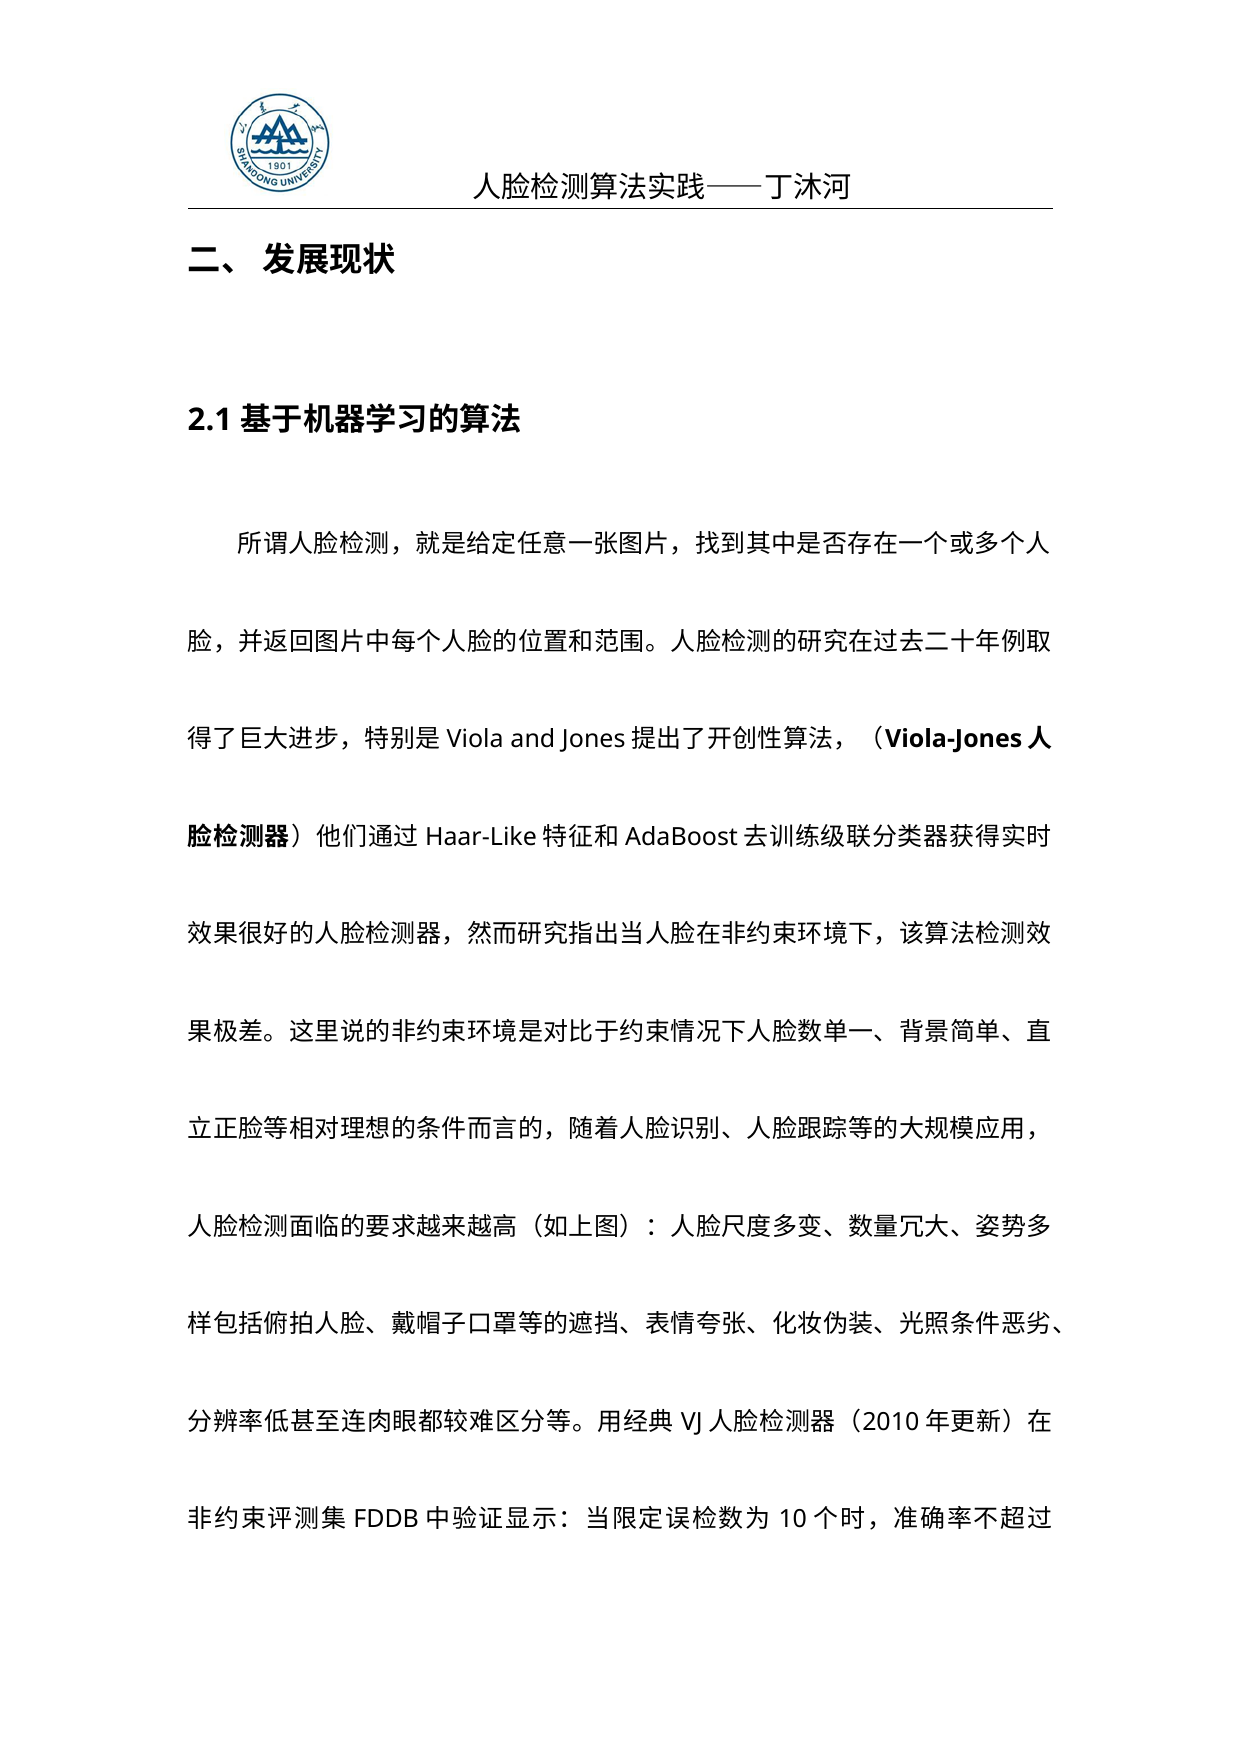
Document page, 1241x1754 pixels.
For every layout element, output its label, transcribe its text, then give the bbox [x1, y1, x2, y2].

picture [224, 88, 336, 197]
subtitle 发展现状 [187, 224, 1053, 289]
subtitle 2.1 基于机器学习的算法 [187, 384, 1053, 449]
